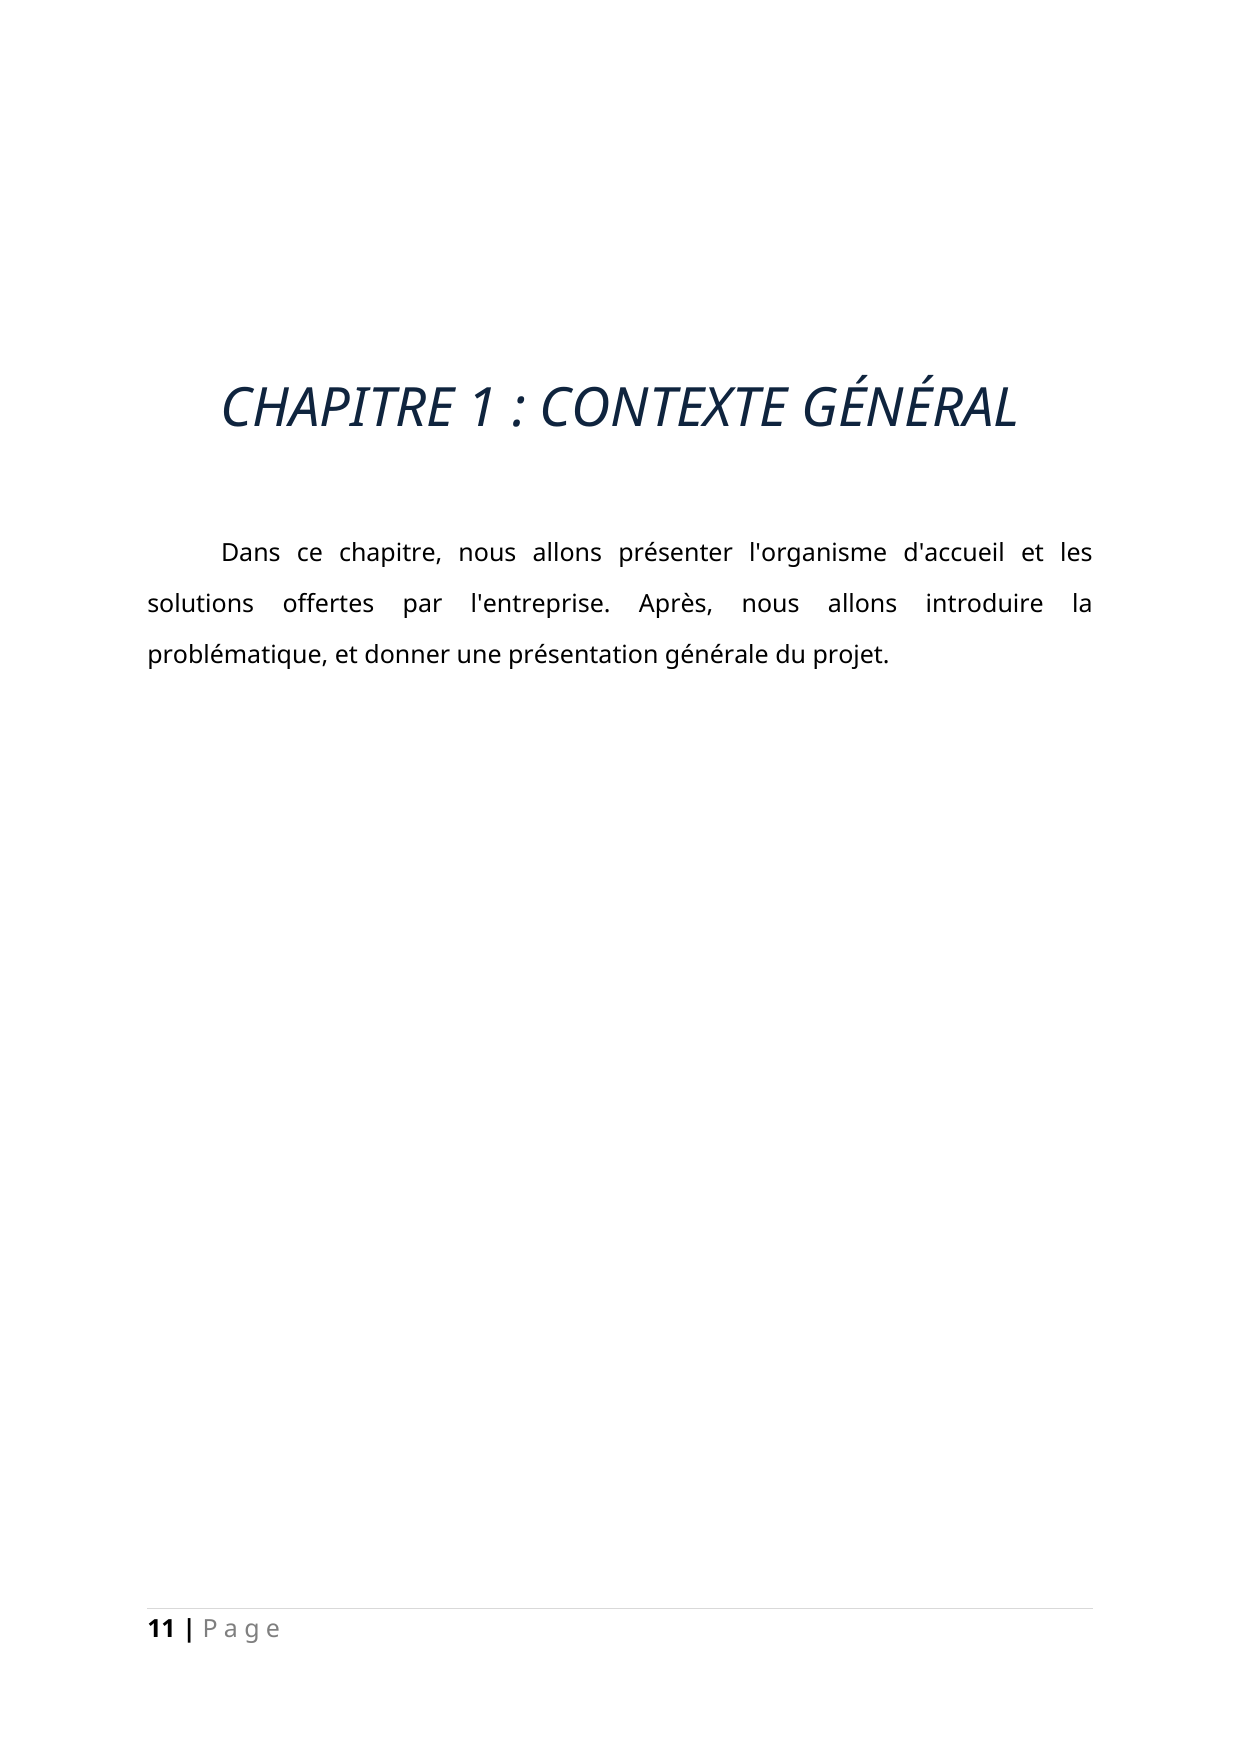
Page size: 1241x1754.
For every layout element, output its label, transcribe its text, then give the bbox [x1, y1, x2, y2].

subtitle CHAPITRE 1 : CONTEXTE GÉNÉRAL [147, 368, 1093, 442]
text Dans ce chapitre, nous allons présenter l'organisme d'accueil et les solutions offertes par l'entreprise. Après, nous allons introduire la problématique, et donner une présentation générale du projet. [147, 535, 1093, 671]
